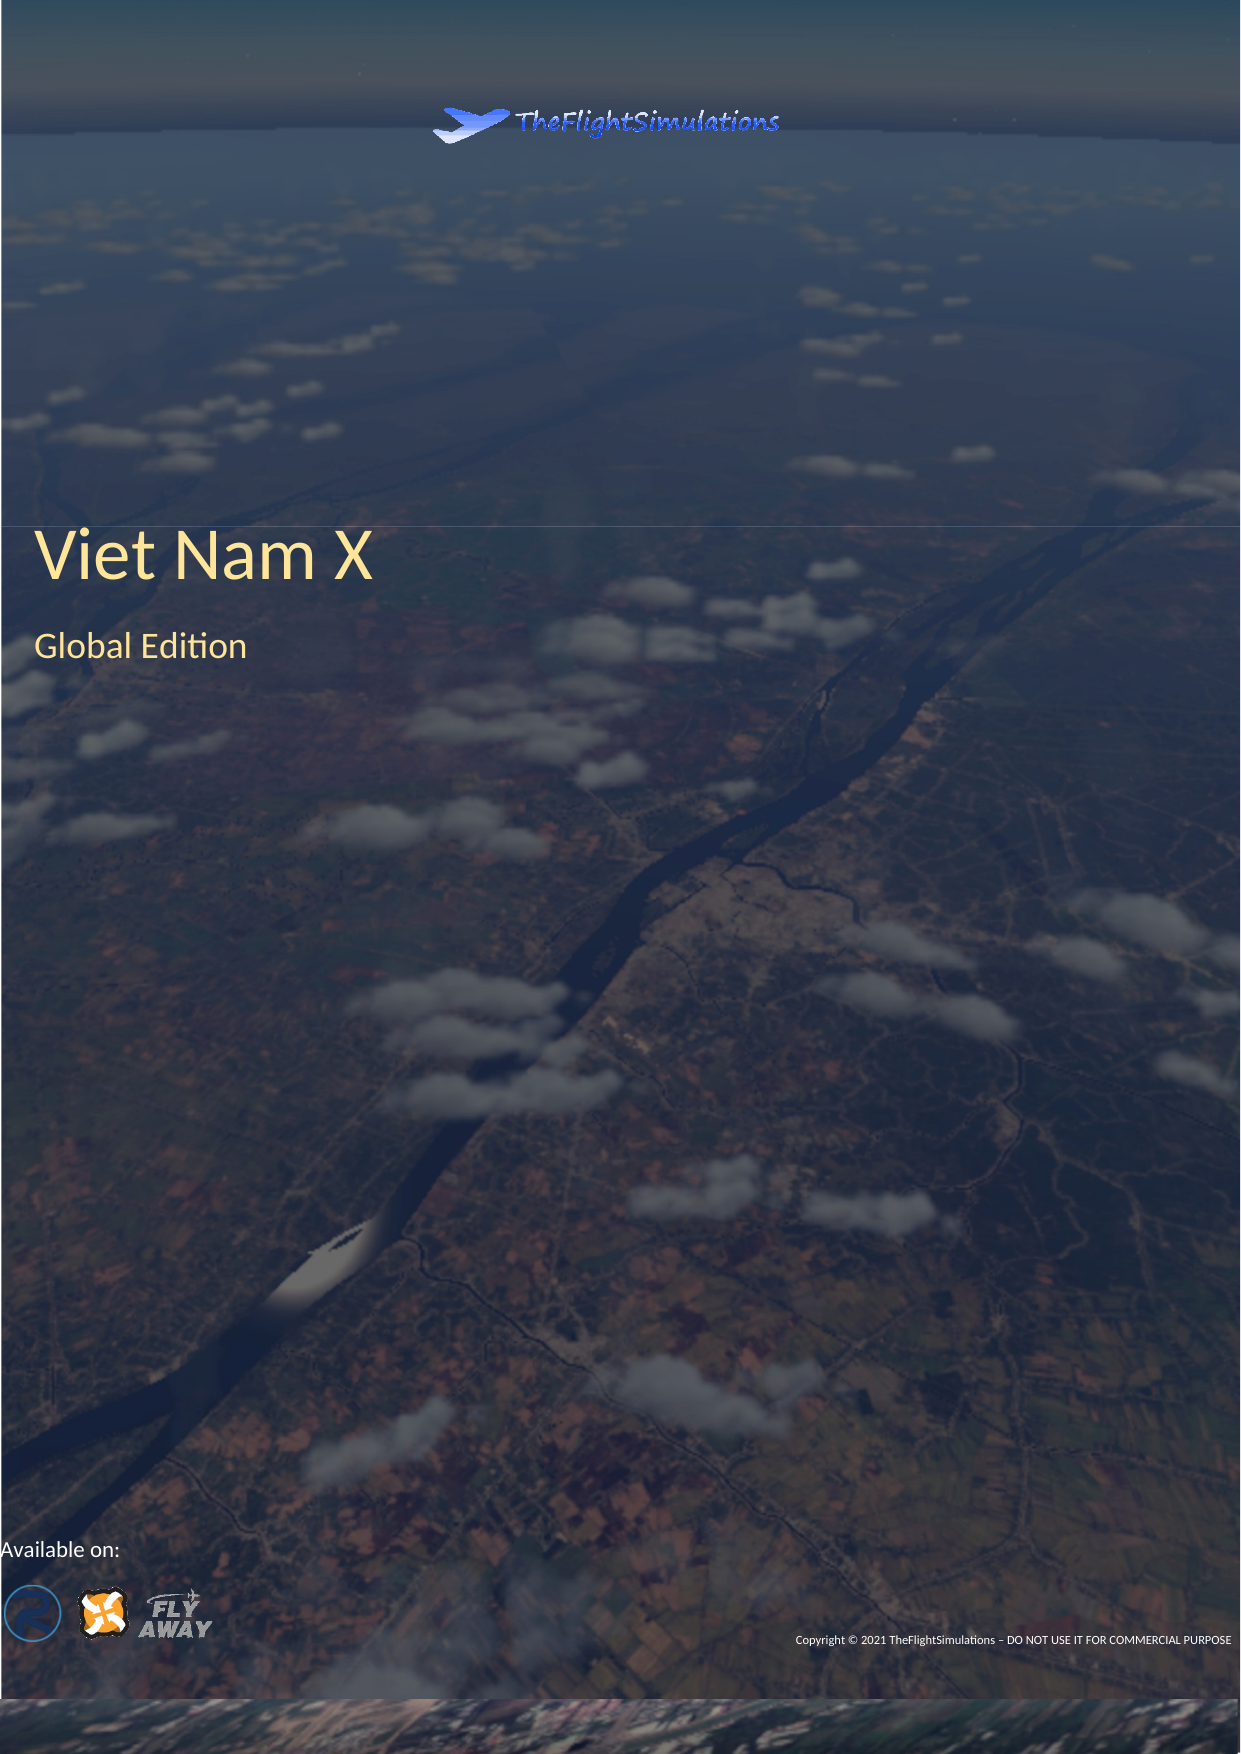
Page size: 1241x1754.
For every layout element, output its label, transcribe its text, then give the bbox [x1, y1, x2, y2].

text Viet Nam X [0, 506, 1237, 598]
text Available on: [0, 1535, 1237, 1563]
picture [0, 0, 1241, 1754]
text Global Edition [0, 622, 1237, 668]
text Copyright © 2021 TheFlightSimulations – DO NOT USE IT FOR COMMERCIAL PURPOSE [0, 1582, 1237, 1648]
